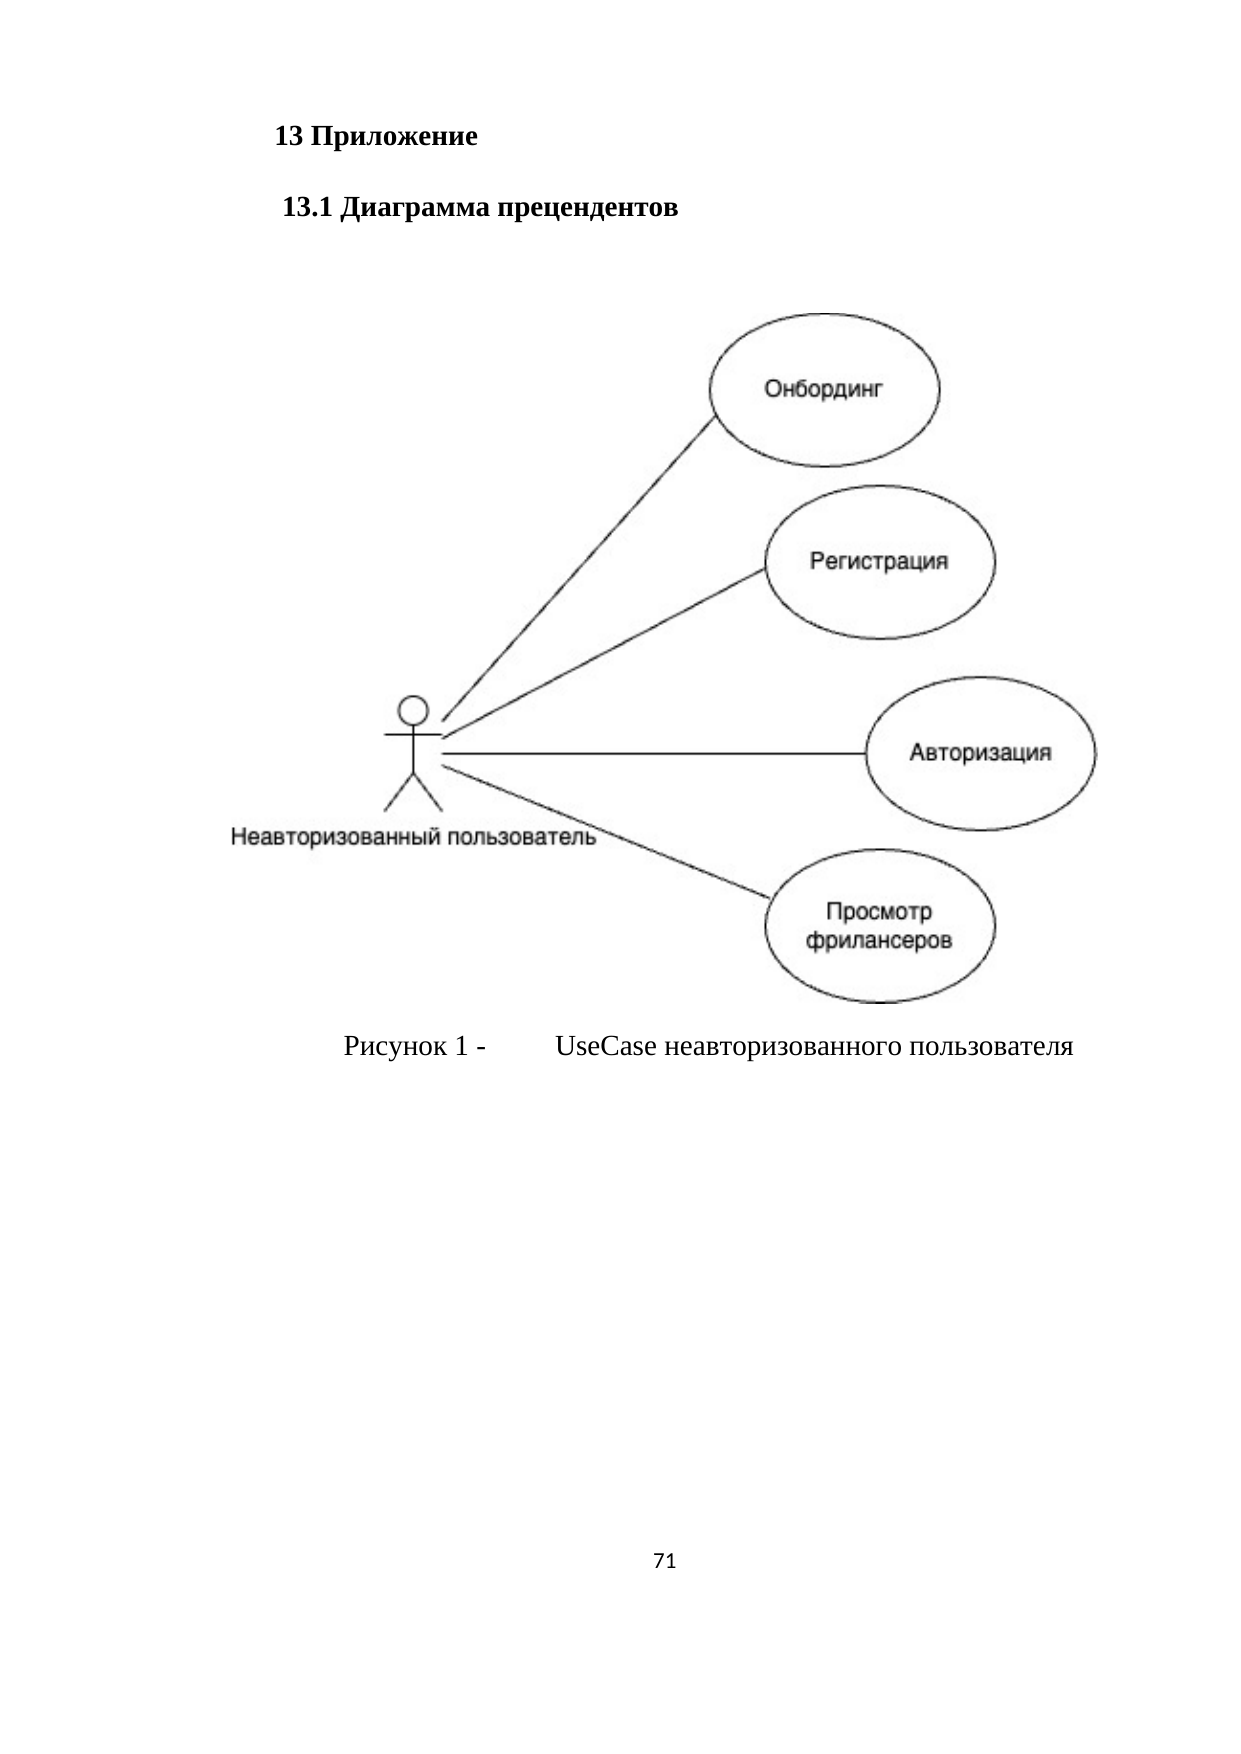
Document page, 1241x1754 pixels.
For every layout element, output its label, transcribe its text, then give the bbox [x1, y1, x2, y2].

text Диаграмма прецендентов [282, 189, 1152, 223]
picture [231, 313, 1098, 1004]
list UseCase неавторизованного пользователя [266, 1028, 1152, 1062]
text Приложение [274, 118, 1152, 152]
